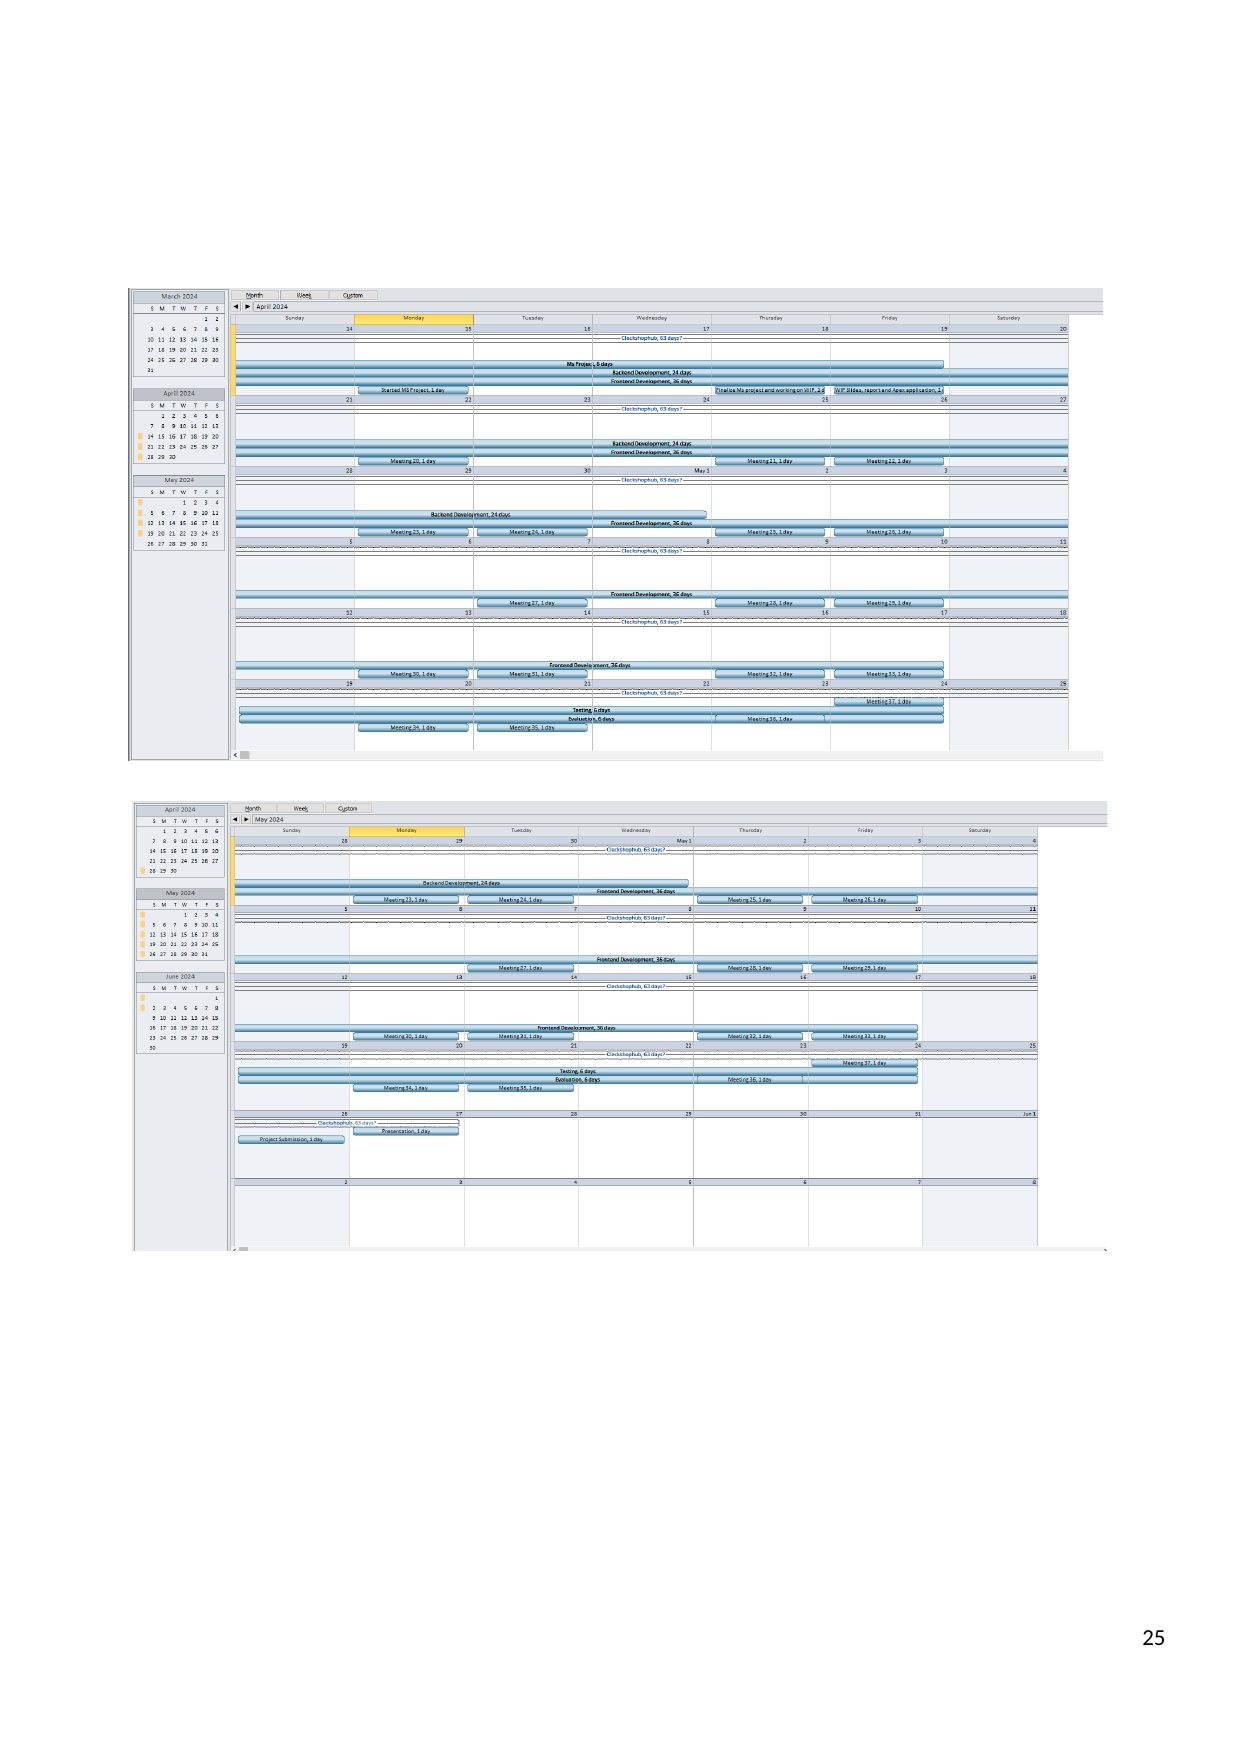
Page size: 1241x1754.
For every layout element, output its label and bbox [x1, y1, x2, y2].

picture [128, 288, 1104, 761]
picture [132, 801, 1108, 1251]
